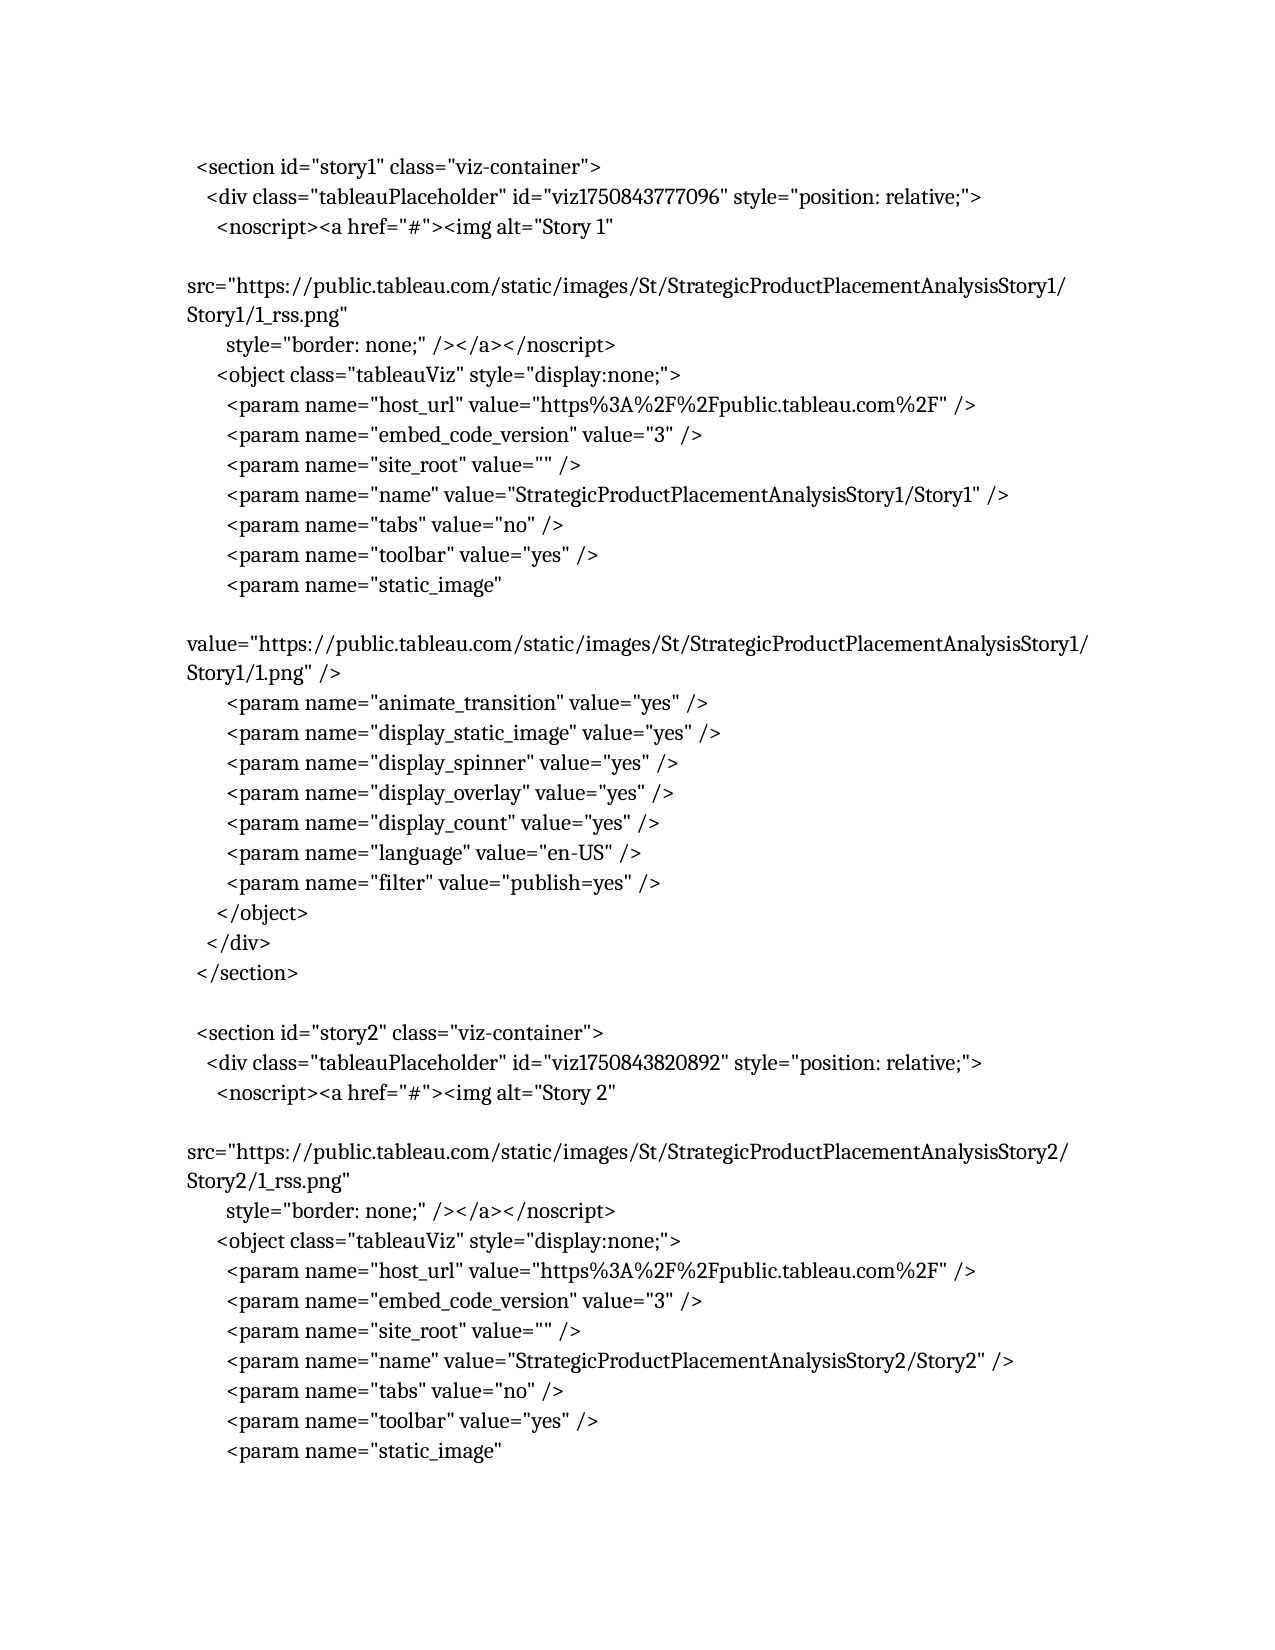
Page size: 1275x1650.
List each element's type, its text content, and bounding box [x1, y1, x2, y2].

text value="https://public.tableau.com/static/images/St/StrategicProductPlacementAnalysisStory1/Story1/1.png" /> [186, 602, 1093, 686]
text style="border: none;" /></a></noscript> [186, 1198, 1093, 1224]
text <param name="animate_transition" value="yes" /> [186, 690, 1093, 716]
text <object class="tableauViz" style="display:none;"> [186, 362, 1093, 388]
text <param name="tabs" value="no" /> [186, 1378, 1093, 1404]
text <param name="static_image" [186, 572, 1093, 598]
text <param name="name" value="StrategicProductPlacementAnalysisStory2/Story2" /> [186, 1348, 1093, 1374]
text <param name="toolbar" value="yes" /> [186, 542, 1093, 568]
text <param name="embed_code_version" value="3" /> [186, 1288, 1093, 1314]
text <param name="language" value="en-US" /> [186, 840, 1093, 866]
text <param name="static_image" [186, 1438, 1093, 1464]
text </section> [186, 960, 1093, 986]
text <param name="display_overlay" value="yes" /> [186, 780, 1093, 806]
text <section id="story1" class="viz-container"> [186, 154, 1093, 181]
text </div> [186, 930, 1093, 956]
text <param name="tabs" value="no" /> [186, 512, 1093, 538]
text <param name="display_count" value="yes" /> [186, 810, 1093, 836]
text <div class="tableauPlaceholder" id="viz1750843820892" style="position: relative;"> [186, 1050, 1093, 1076]
text <param name="site_root" value="" /> [186, 452, 1093, 478]
text <div class="tableauPlaceholder" id="viz1750843777096" style="position: relative;"> [186, 184, 1093, 211]
text src="https://public.tableau.com/static/images/St/StrategicProductPlacementAnalysisStory1/Story1/1_rss.png" [186, 244, 1093, 328]
text <param name="filter" value="publish=yes" /> [186, 870, 1093, 896]
text <noscript><a href="#"><img alt="Story 2" [186, 1080, 1093, 1106]
text <param name="host_url" value="https%3A%2F%2Fpublic.tableau.com%2F" /> [186, 1258, 1093, 1284]
text <object class="tableauViz" style="display:none;"> [186, 1228, 1093, 1254]
text style="border: none;" /></a></noscript> [186, 332, 1093, 358]
text <param name="display_spinner" value="yes" /> [186, 750, 1093, 776]
text <param name="embed_code_version" value="3" /> [186, 422, 1093, 448]
text <param name="host_url" value="https%3A%2F%2Fpublic.tableau.com%2F" /> [186, 392, 1093, 418]
text <param name="toolbar" value="yes" /> [186, 1408, 1093, 1434]
text <noscript><a href="#"><img alt="Story 1" [186, 214, 1093, 241]
text </object> [186, 900, 1093, 926]
text src="https://public.tableau.com/static/images/St/StrategicProductPlacementAnalysisStory2/Story2/1_rss.png" [186, 1110, 1093, 1194]
text <param name="site_root" value="" /> [186, 1318, 1093, 1344]
text <section id="story2" class="viz-container"> [186, 1020, 1093, 1046]
text <param name="display_static_image" value="yes" /> [186, 720, 1093, 746]
text <param name="name" value="StrategicProductPlacementAnalysisStory1/Story1" /> [186, 482, 1093, 508]
